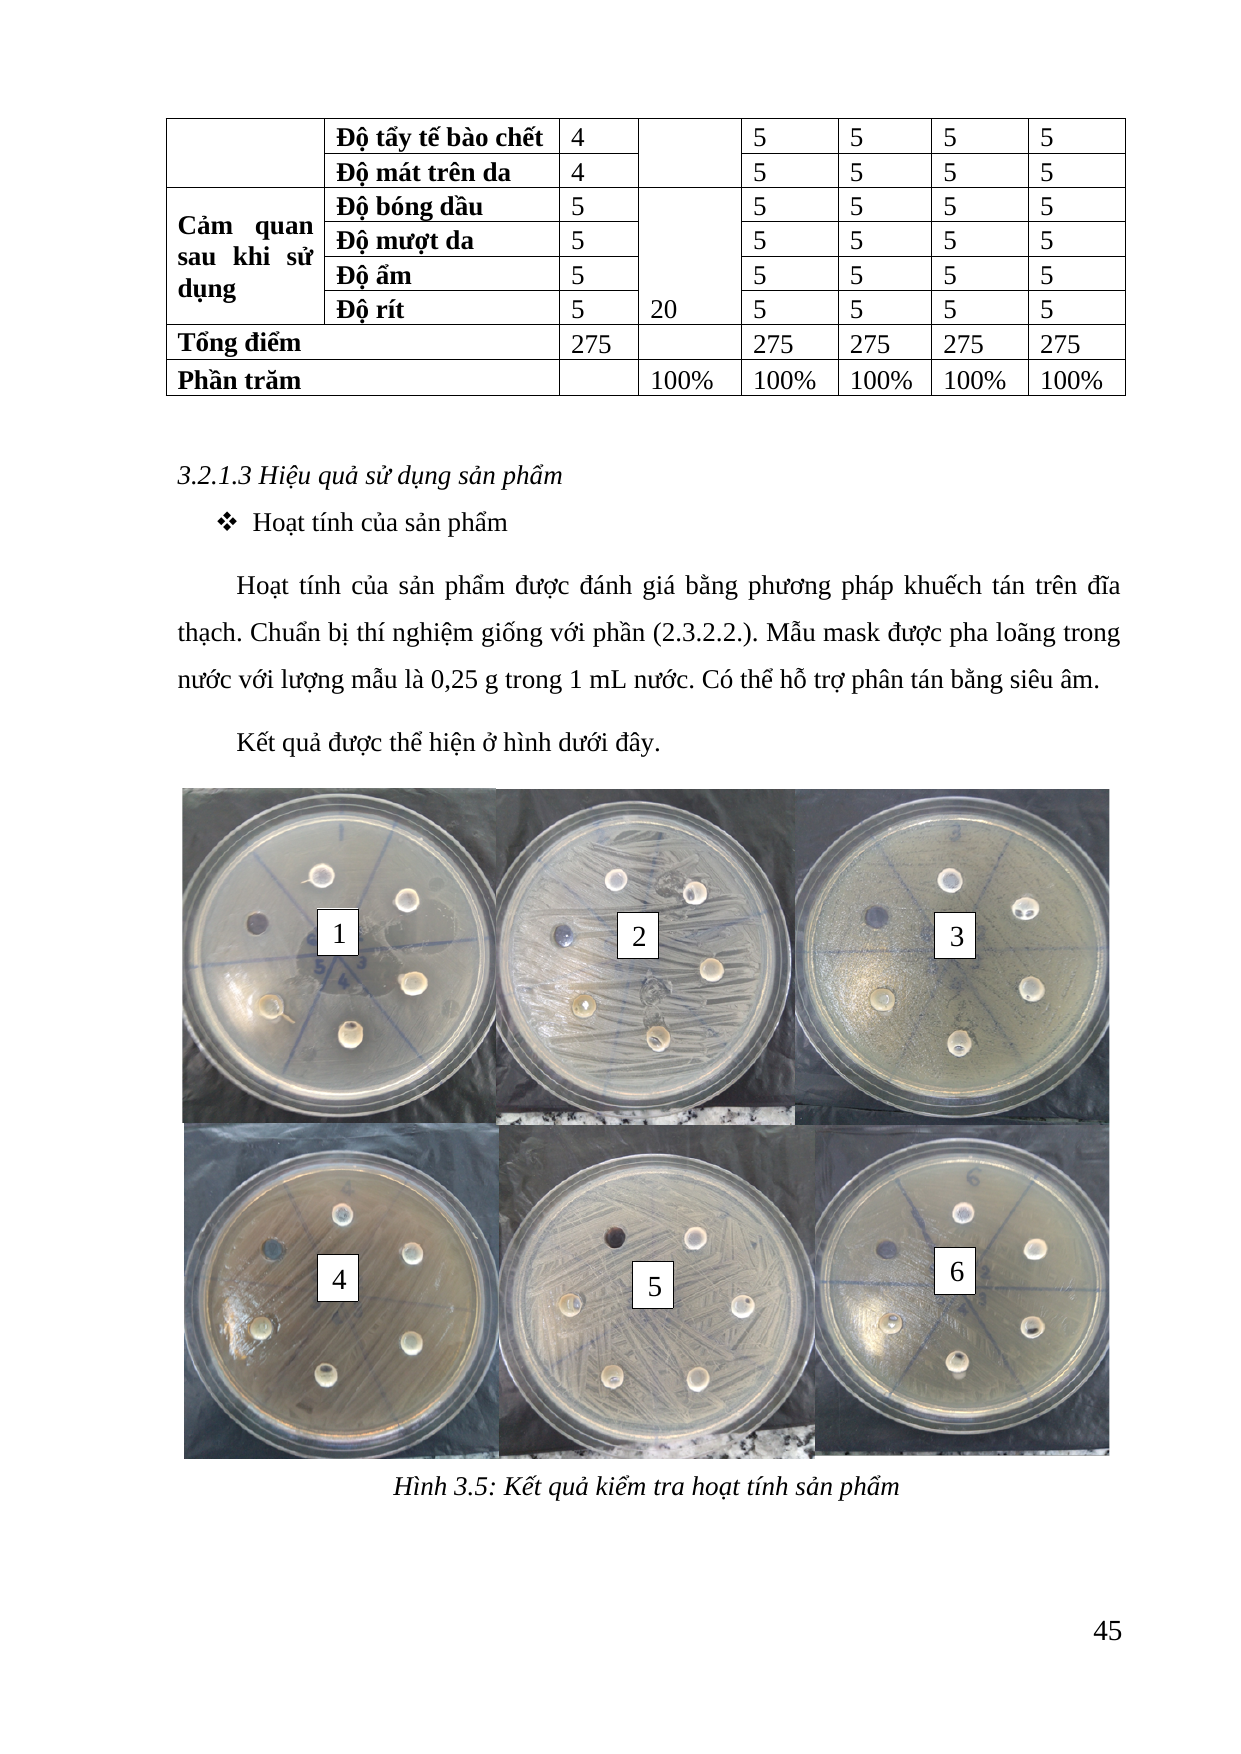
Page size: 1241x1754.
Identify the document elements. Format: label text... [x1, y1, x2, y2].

table_cell 5 [839, 257, 931, 290]
table_cell 5 [1029, 291, 1125, 324]
list Hoạt tính của sản phẩm [215, 506, 1122, 537]
table_cell 275 [932, 325, 1028, 359]
table_cell 5 [560, 257, 638, 290]
table_cell 100% [742, 360, 838, 395]
table_cell 4 [560, 119, 638, 152]
table_cell 5 [1029, 222, 1125, 256]
table_cell 5 [742, 154, 838, 187]
table_cell 5 [742, 257, 838, 290]
table_cell 5 [560, 188, 638, 221]
table_cell Độ ẩm [325, 257, 559, 290]
table_cell 5 [932, 257, 1028, 290]
table_cell 100% [932, 360, 1028, 395]
table_cell 20 [639, 188, 741, 324]
table_cell Cảm quan sau khi sử dụng [167, 188, 324, 324]
picture [181, 788, 1109, 1457]
table_cell 5 [932, 188, 1028, 221]
text Hoạt tính của sản phẩm được đánh giá bằng phương pháp khuếch tán trên đĩa thạch. Chuẩn bị thí nghiệm giống với phần (2.3.2.2.). Mẫu mask được pha loãng trong nước với lượng mẫu là 0,25 g trong 1 mL nước. Có thể hỗ trợ phân tán bằng siêu âm. [177, 569, 1122, 694]
table_cell 5 [1029, 188, 1125, 221]
table_cell 100% [839, 360, 931, 395]
table_cell 5 [742, 119, 838, 152]
table_cell 100% [639, 360, 741, 395]
table_cell 5 [742, 188, 838, 221]
table_cell 5 [932, 154, 1028, 187]
table_cell 5 [932, 291, 1028, 324]
table_cell Độ rít [325, 291, 559, 324]
table_cell Độ mượt da [325, 222, 559, 256]
table_cell 5 [742, 222, 838, 256]
table_cell [560, 360, 638, 395]
table_cell 5 [839, 188, 931, 221]
table_cell 5 [839, 119, 931, 152]
table_cell Độ tẩy tế bào chết [325, 119, 559, 152]
table_cell 275 [839, 325, 931, 359]
table_cell 5 [839, 222, 931, 256]
table_cell 100% [1029, 360, 1125, 395]
table_cell 4 [560, 154, 638, 187]
table_cell 275 [560, 325, 638, 359]
table_cell 5 [932, 222, 1028, 256]
table_cell 5 [839, 291, 931, 324]
table_cell 5 [932, 119, 1028, 152]
table_cell 5 [742, 291, 838, 324]
subtitle 3.2.1.3 Hiệu quả sử dụng sản phẩm [177, 459, 1122, 490]
table_cell 275 [742, 325, 838, 359]
table_cell Độ mát trên da [325, 154, 559, 187]
table_cell 5 [1029, 257, 1125, 290]
table_cell 5 [560, 291, 638, 324]
table_cell Tổng điểm [167, 325, 559, 359]
table_cell 5 [839, 154, 931, 187]
table_cell [639, 325, 741, 359]
text Kết quả được thể hiện ở hình dưới đây. [177, 726, 1122, 757]
table_cell 275 [1029, 325, 1125, 359]
table_cell 5 [1029, 119, 1125, 152]
table_cell Độ bóng dầu [325, 188, 559, 221]
table_cell 5 [1029, 154, 1125, 187]
table_cell Phần trăm [167, 360, 559, 395]
table_cell 5 [560, 222, 638, 256]
